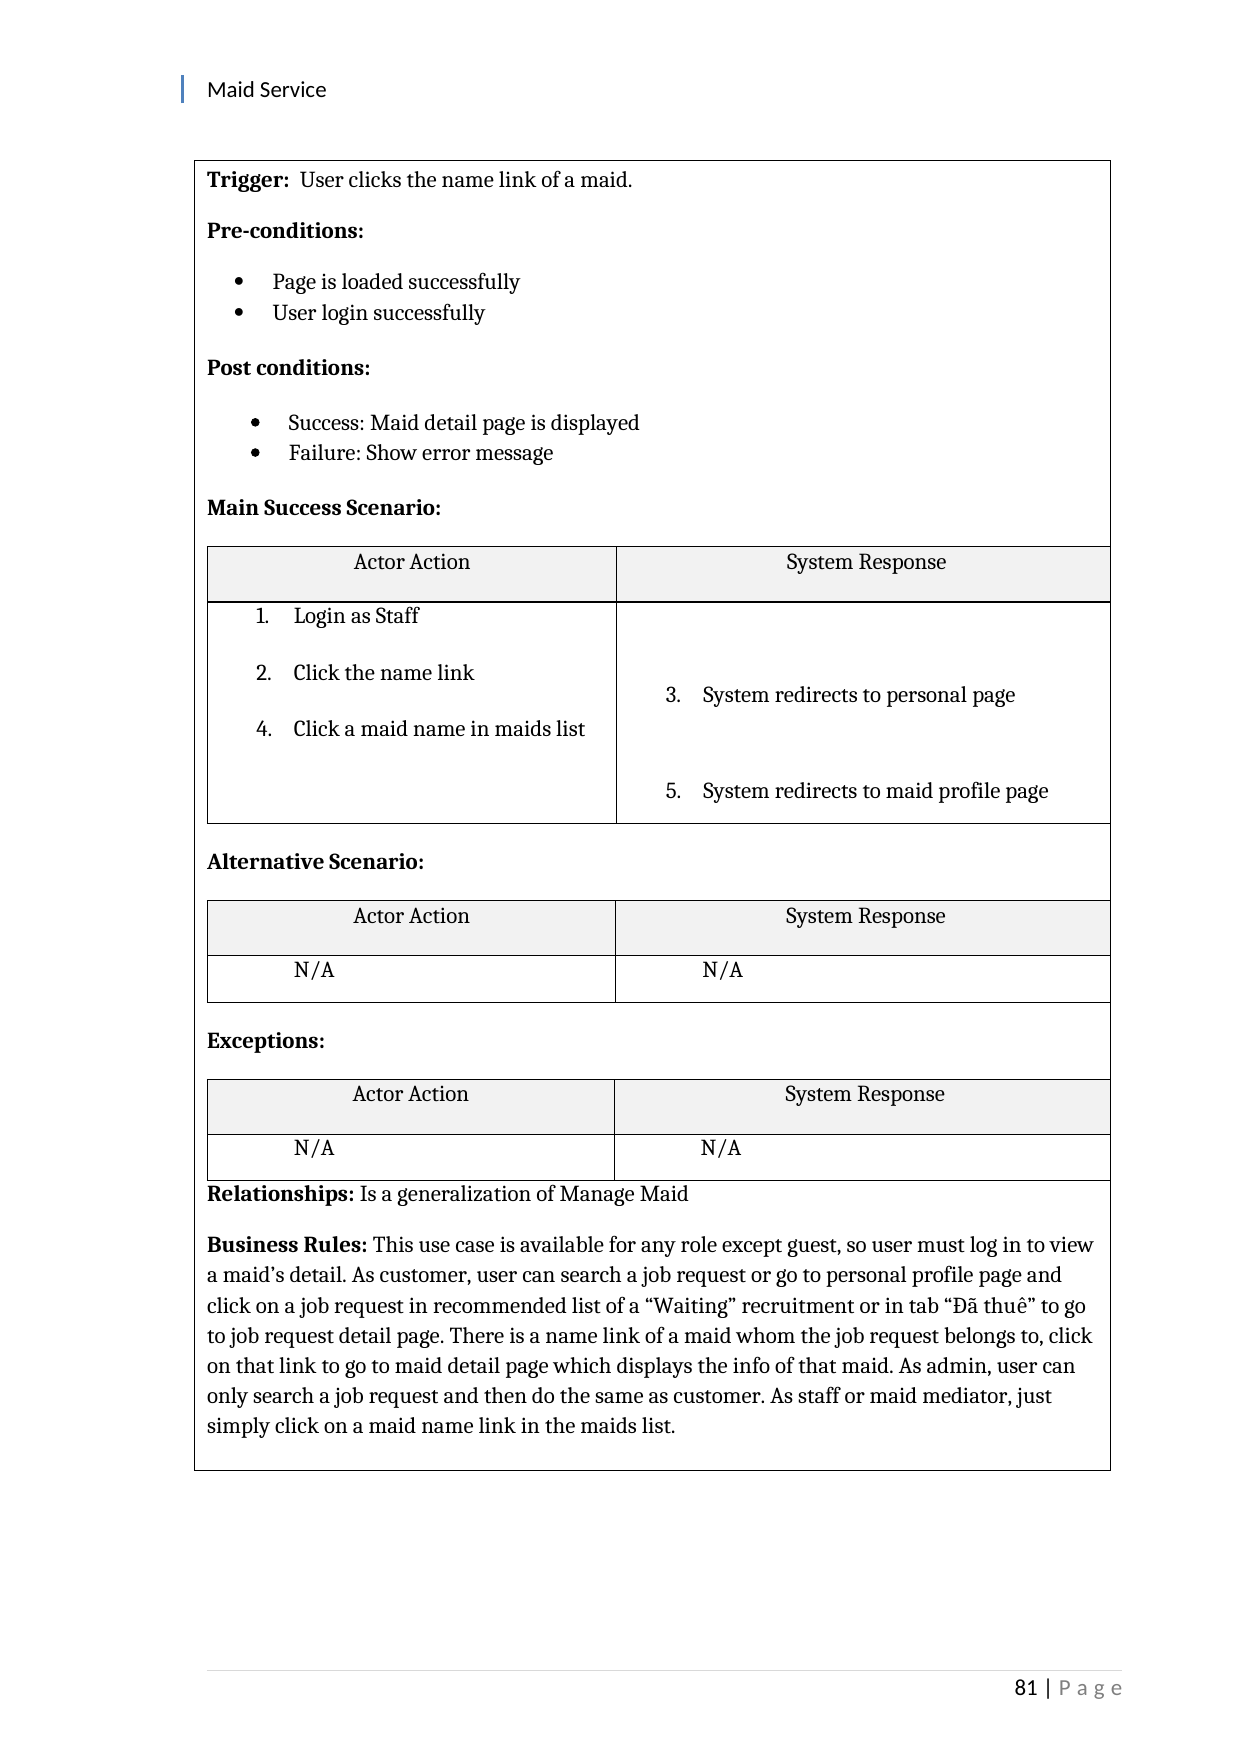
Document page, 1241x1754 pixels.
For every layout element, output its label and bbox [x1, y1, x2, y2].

table_cell [195, 161, 1110, 1470]
